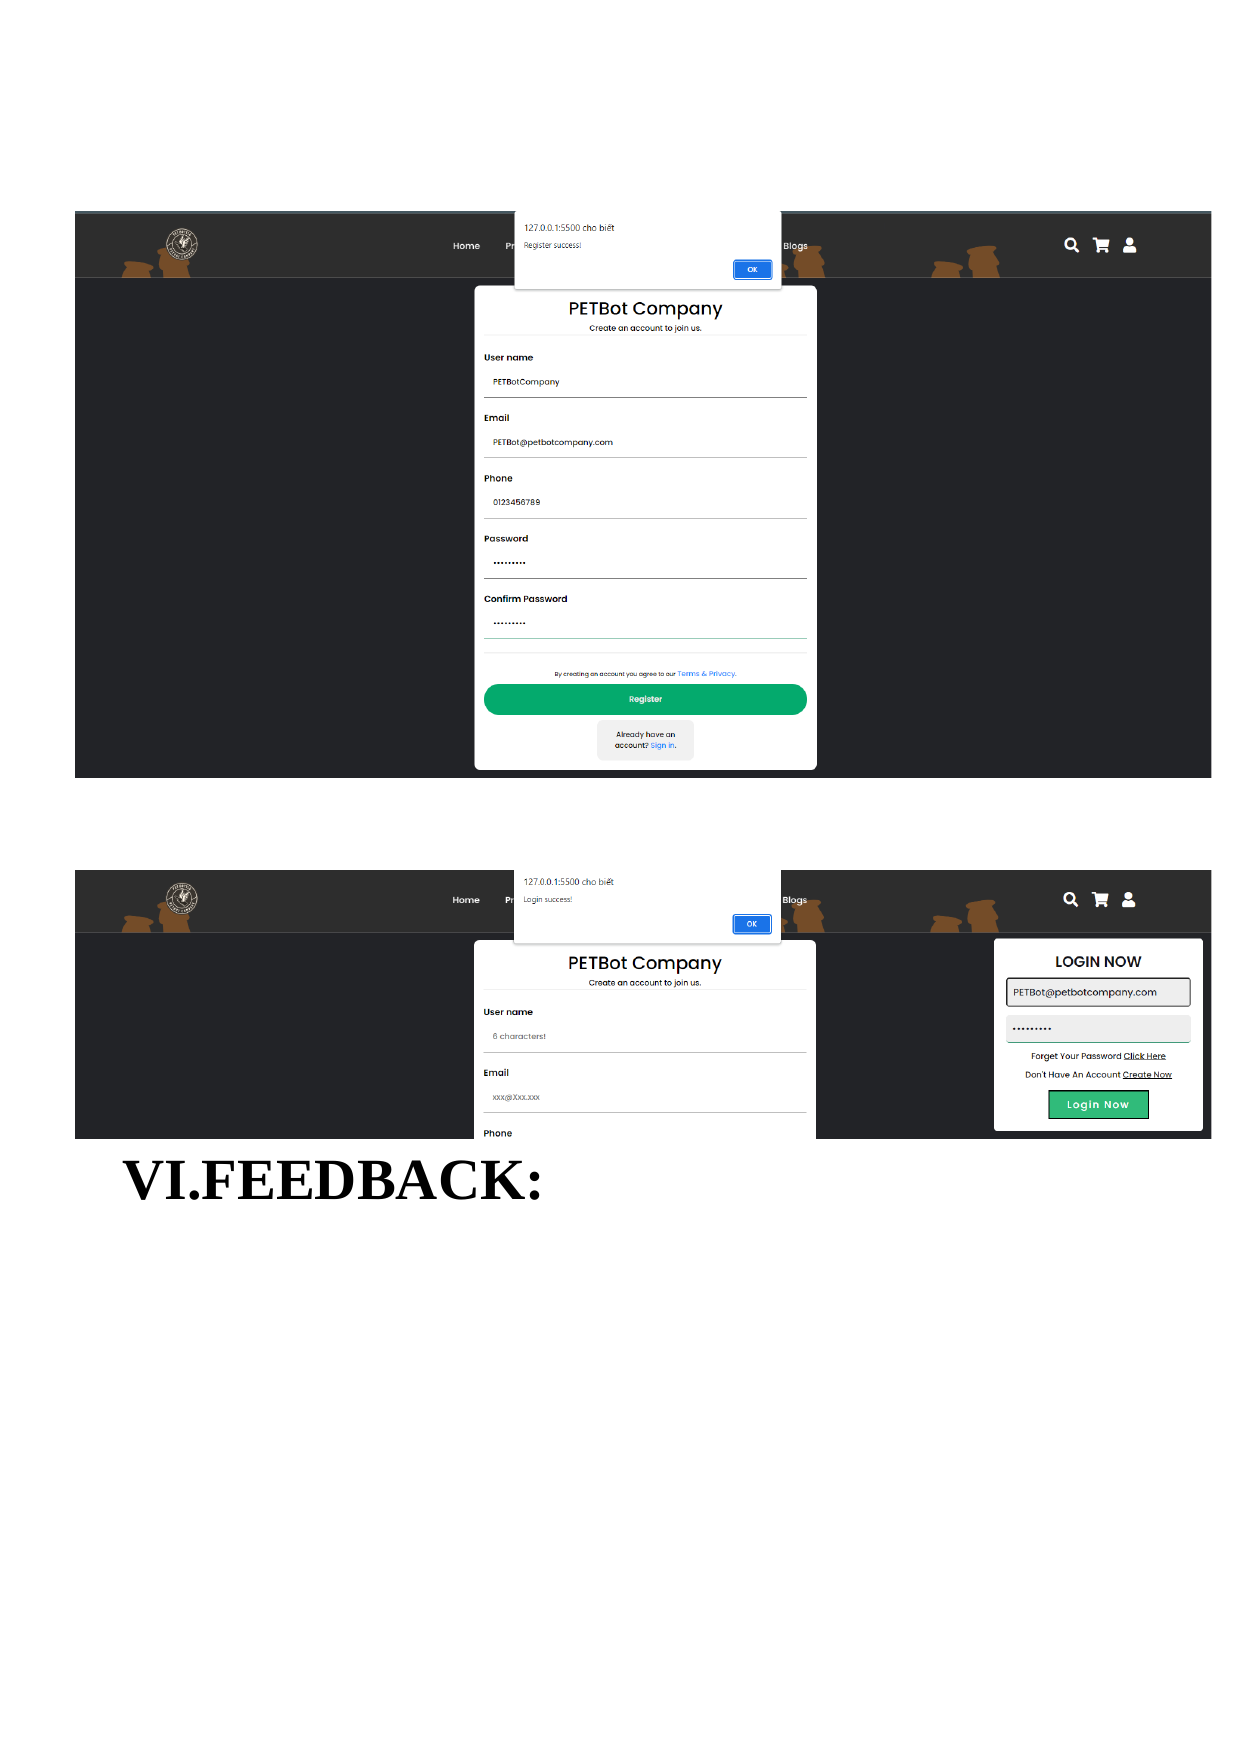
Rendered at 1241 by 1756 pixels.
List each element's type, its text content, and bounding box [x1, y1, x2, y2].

picture [75, 211, 1212, 778]
picture [75, 870, 1212, 1139]
subtitle VI.FEEDBACK: [122, 1145, 1211, 1212]
